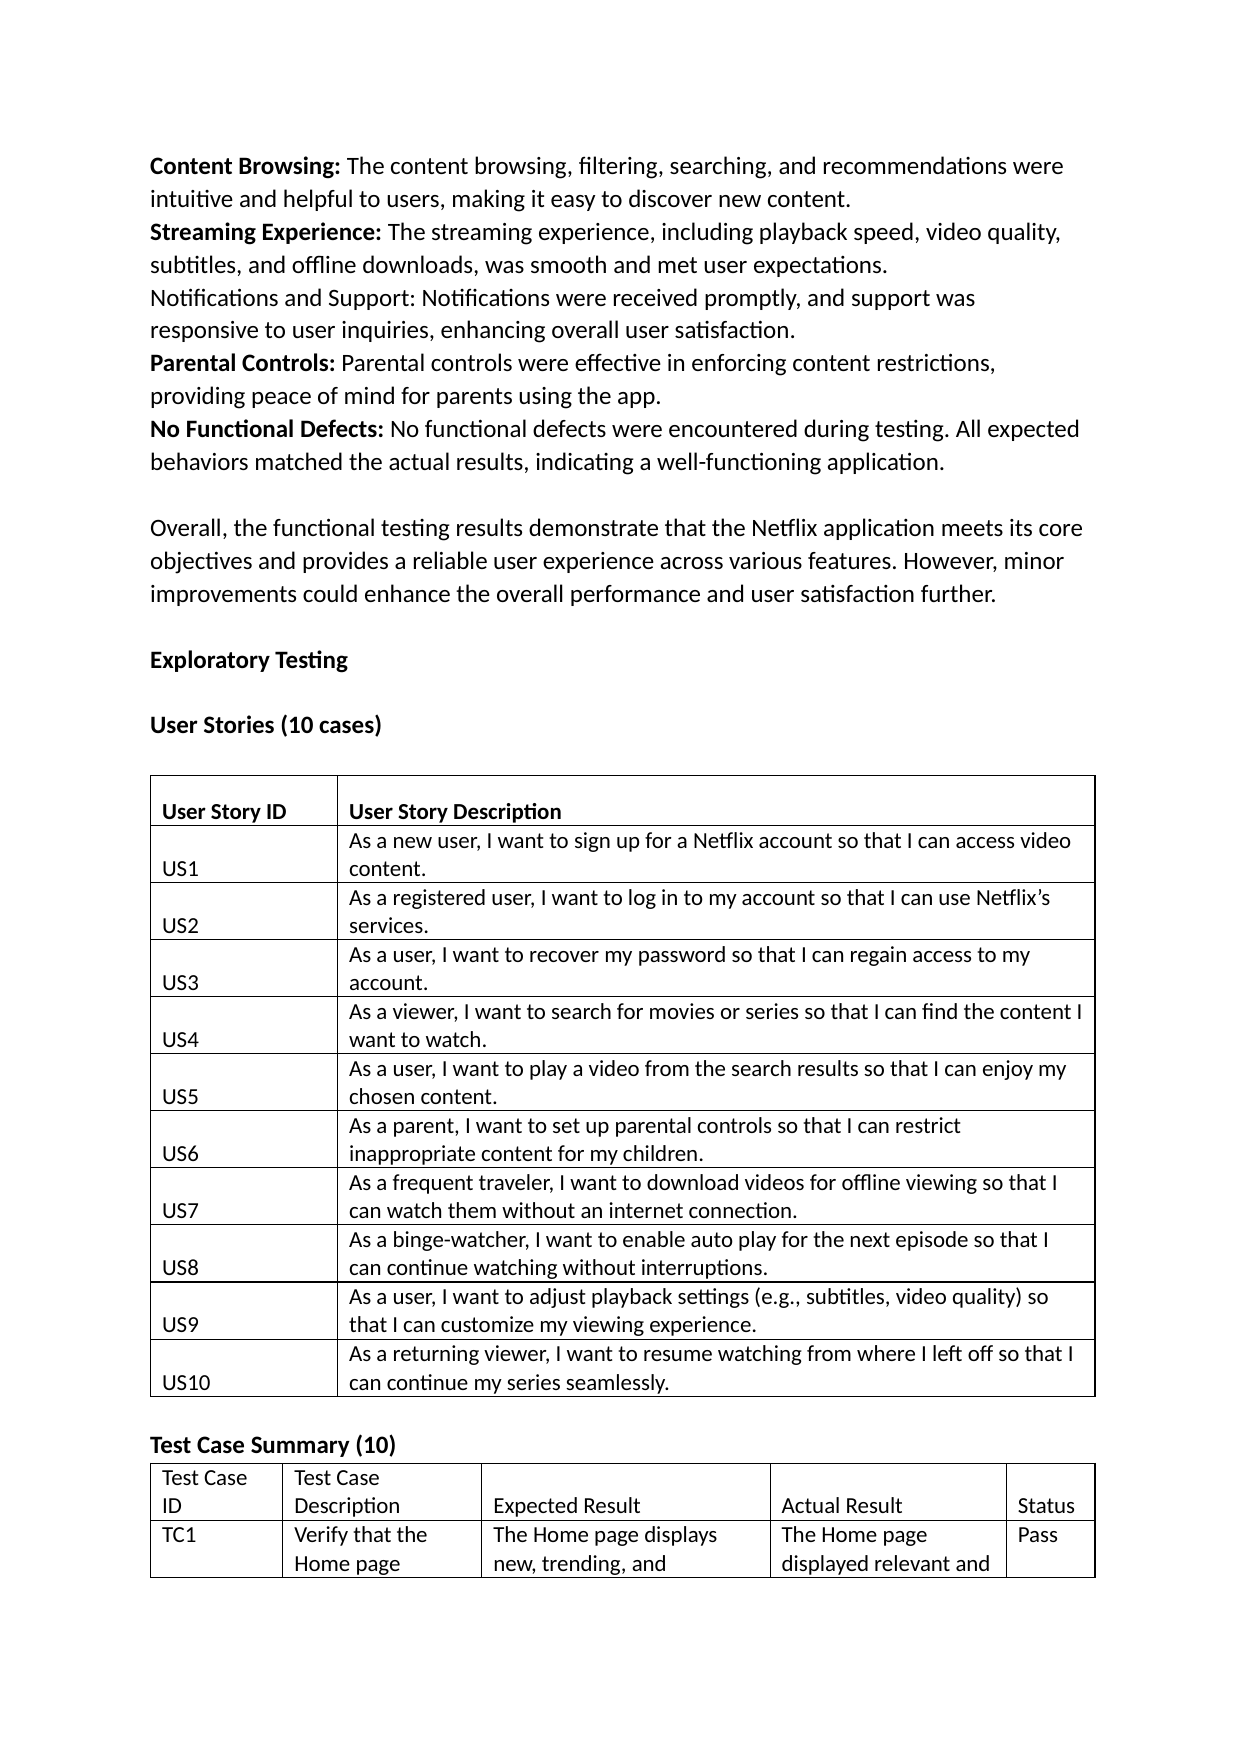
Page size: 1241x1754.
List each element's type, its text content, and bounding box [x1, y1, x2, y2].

table_cell US3 [151, 940, 337, 996]
table_cell As a viewer, I want to search for movies or series so that I can find the content I want to watch. [338, 997, 1094, 1053]
table_header User Story Description [338, 776, 1094, 825]
text Notifications and Support: Notifications were received promptly, and support was responsive to user inquiries, enhancing overall user satisfaction. [150, 282, 1090, 345]
table_cell As a user, I want to adjust playback settings (e.g., subtitles, video quality) so that I can customize my viewing experience. [338, 1283, 1094, 1338]
text Test Case Summary (10) [150, 1429, 1090, 1460]
table_cell US1 [151, 826, 337, 882]
table_cell US9 [151, 1283, 337, 1338]
table_cell US8 [151, 1225, 337, 1281]
table_cell As a registered user, I want to log in to my account so that I can use Netflix’s services. [338, 883, 1094, 939]
text User Stories (10 cases) [150, 709, 1090, 740]
table_header Status [1007, 1464, 1094, 1519]
text Content Browsing: The content browsing, filtering, searching, and recommendations were intuitive and helpful to users, making it easy to discover new content. [150, 150, 1090, 213]
table_cell As a user, I want to recover my password so that I can regain access to my account. [338, 940, 1094, 996]
table_cell US6 [151, 1111, 337, 1167]
table_cell US4 [151, 997, 337, 1053]
table_cell As a new user, I want to sign up for a Netflix account so that I can access video content. [338, 826, 1094, 882]
table_cell US2 [151, 883, 337, 939]
table_cell TC1 [151, 1521, 282, 1577]
table_cell US5 [151, 1054, 337, 1110]
table_cell As a returning viewer, I want to resume watching from where I left off so that I can continue my series seamlessly. [338, 1340, 1094, 1396]
text Streaming Experience: The streaming experience, including playback speed, video quality, subtitles, and offline downloads, was smooth and met user expectations. [150, 216, 1090, 279]
table_cell As a frequent traveler, I want to download videos for offline viewing so that I can watch them without an internet connection. [338, 1168, 1094, 1224]
text Exploratory Testing [150, 644, 1090, 674]
table_cell As a user, I want to play a video from the search results so that I can enjoy my chosen content. [338, 1054, 1094, 1110]
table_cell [771, 1521, 1006, 1577]
text Parental Controls: Parental controls were effective in enforcing content restrictions, providing peace of mind for parents using the app. [150, 347, 1090, 411]
table_header Test Case Description [283, 1464, 481, 1519]
table_header User Story ID [151, 776, 337, 825]
text No Functional Defects: No functional defects were encountered during testing. All expected behaviors matched the actual results, indicating a well-functioning application. [150, 413, 1090, 477]
table_cell US7 [151, 1168, 337, 1224]
table_cell Pass [1007, 1521, 1094, 1577]
table_cell US10 [151, 1340, 337, 1396]
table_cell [283, 1521, 481, 1577]
table_header Actual Result [771, 1464, 1006, 1519]
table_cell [482, 1521, 770, 1577]
table_header Test Case ID [151, 1464, 282, 1519]
text Overall, the functional testing results demonstrate that the Netflix application meets its core objectives and provides a reliable user experience across various features. However, minor improvements could enhance the overall performance and user satisfaction further. [150, 512, 1090, 608]
table_cell As a binge-watcher, I want to enable auto play for the next episode so that I can continue watching without interruptions. [338, 1225, 1094, 1281]
table_header Expected Result [482, 1464, 770, 1519]
table_cell As a parent, I want to set up parental controls so that I can restrict inappropriate content for my children. [338, 1111, 1094, 1167]
